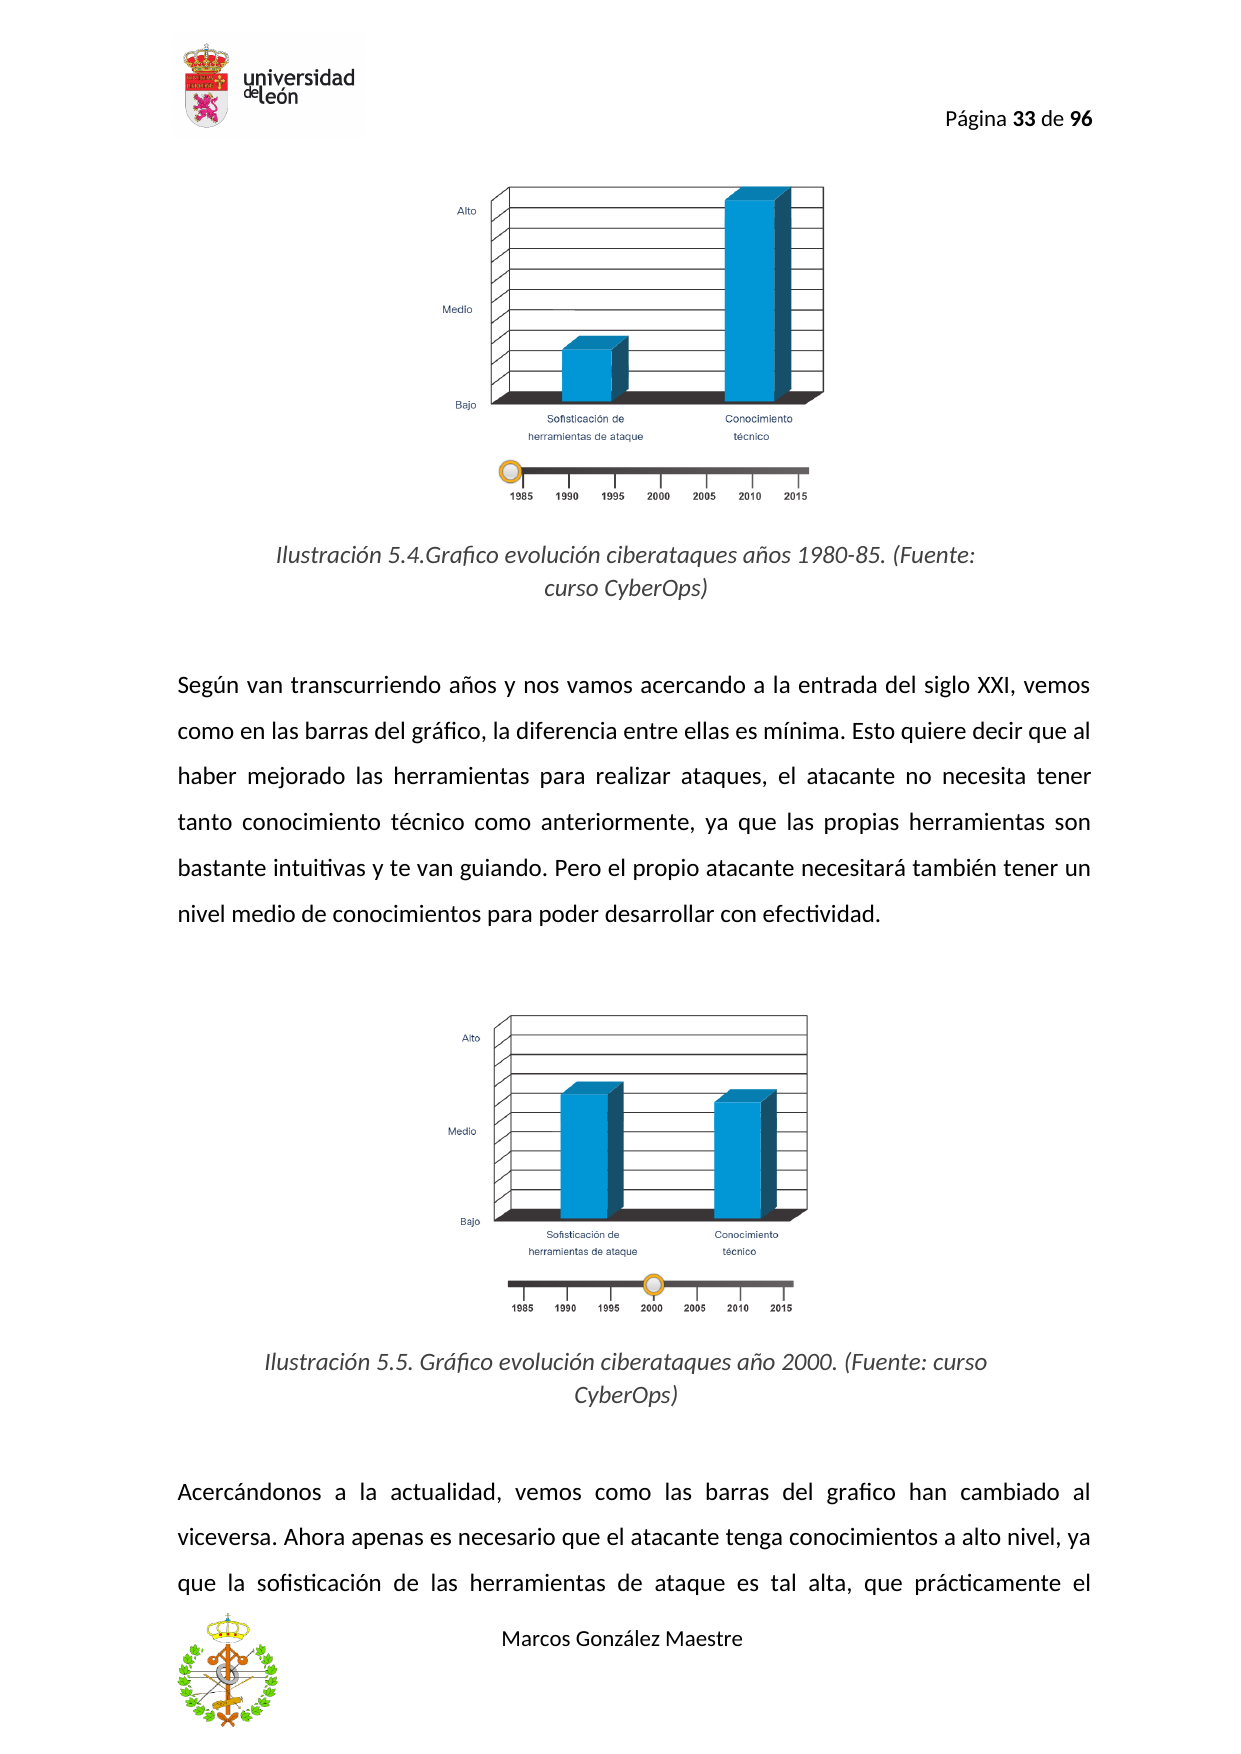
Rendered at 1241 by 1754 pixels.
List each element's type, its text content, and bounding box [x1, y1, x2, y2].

picture [428, 1007, 842, 1324]
picture [177, 1613, 278, 1727]
picture [172, 32, 365, 138]
text Ilustración 5.5. Gráfico evolución ciberataques año 2000. (Fuente: curso CyberOps) [252, 1346, 1002, 1410]
text Según van transcurriendo años y nos vamos acercando a la entrada del siglo XXI, vemos como en las barras del gráfico, la diferencia entre ellas es mínima. Esto quiere decir que al haber mejorado las herramientas para realizar ataques, el atacante no necesita tener tanto conocimiento técnico como anteriormente, ya que las propias herramientas son bastante intuitivas y te van guiando. Pero el propio atacante necesitará también tener un nivel medio de conocimientos para poder desarrollar con efectividad. [177, 669, 1092, 928]
text Ilustración 5.4.Grafico evolución ciberataques años 1980-85. (Fuente: curso CyberOps) [252, 540, 1002, 603]
picture [408, 177, 862, 517]
